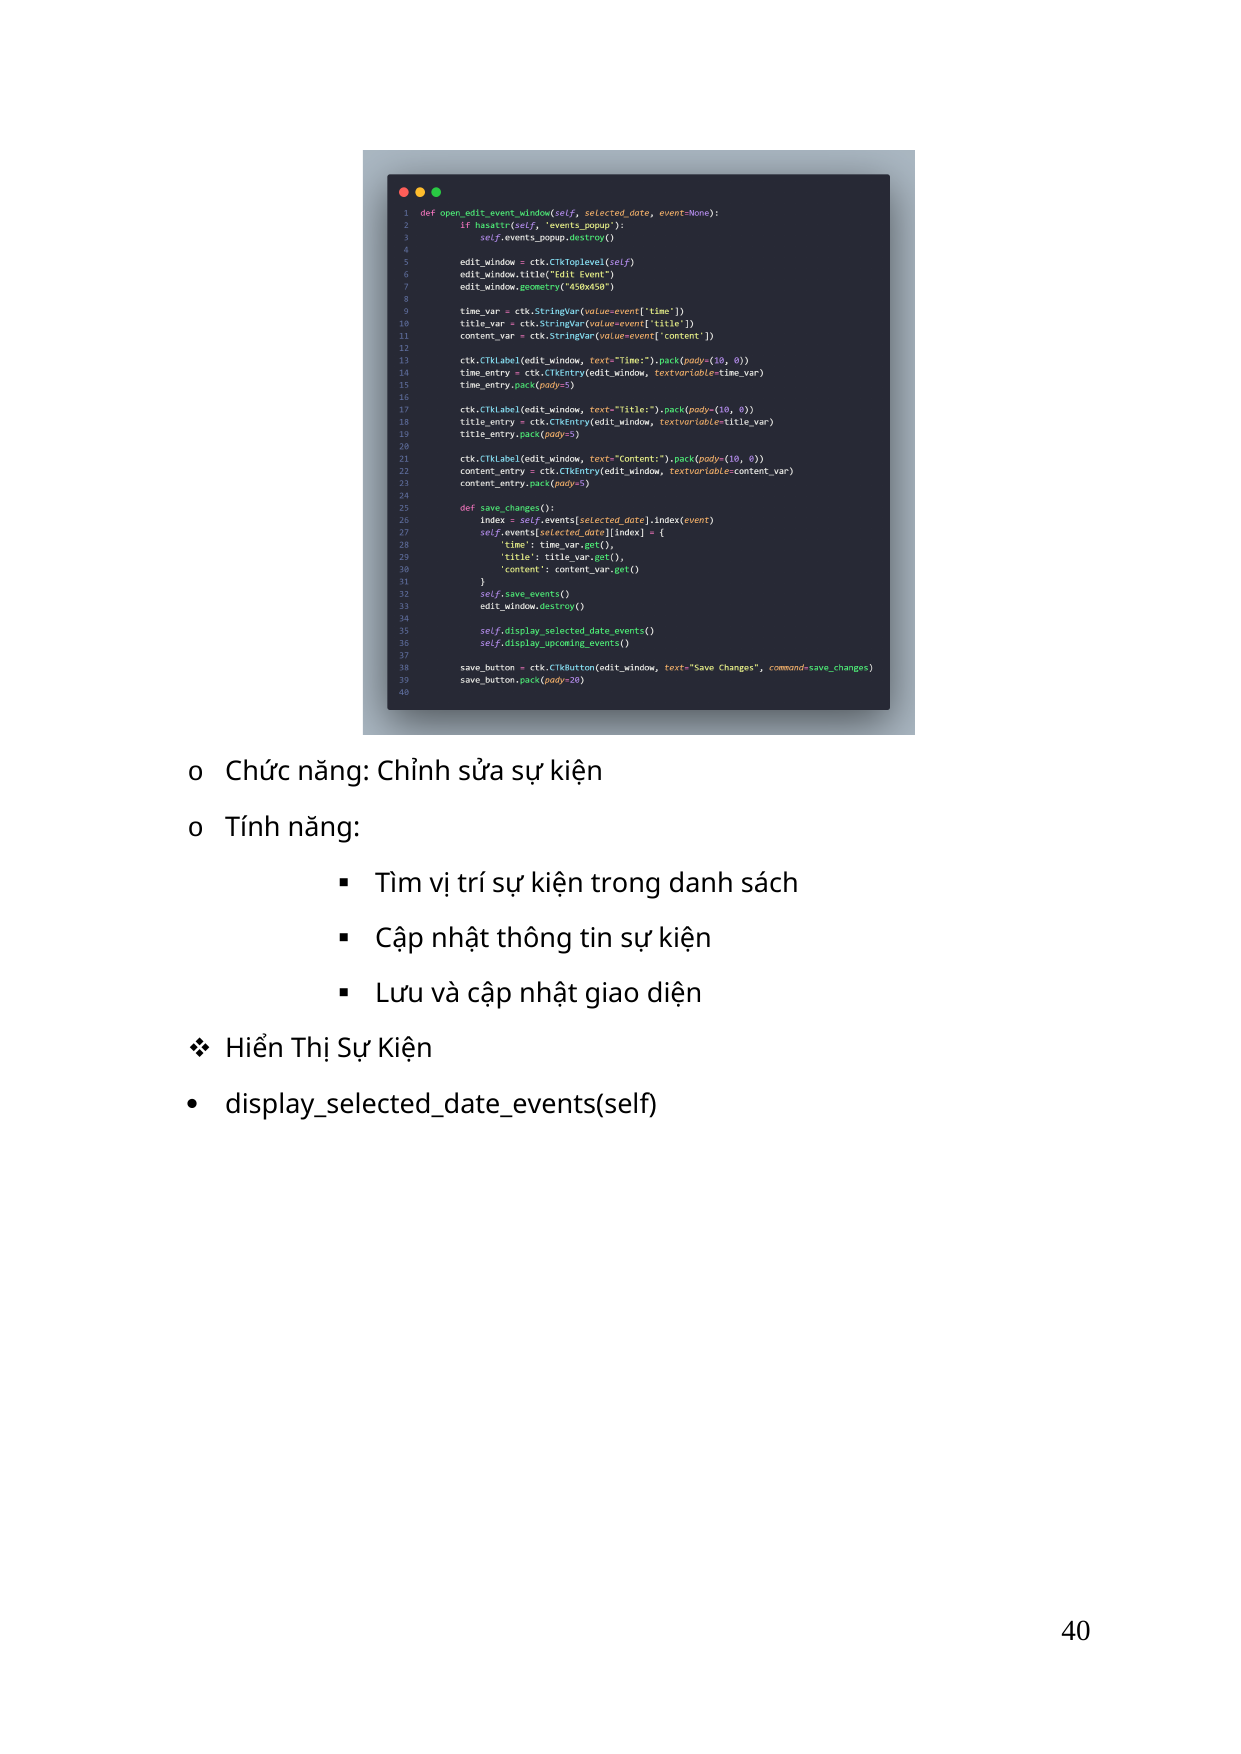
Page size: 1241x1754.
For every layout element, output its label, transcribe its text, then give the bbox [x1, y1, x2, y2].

list Chức năng: Chỉnh sửa sự kiện [187, 752, 1090, 789]
list Hiển Thị Sự Kiện [187, 1029, 1090, 1066]
list Lưu và cập nhật giao diện [337, 974, 1090, 1011]
picture [362, 150, 915, 735]
list Tính năng: [187, 807, 1090, 844]
list display_selected_date_events(self) [187, 1084, 1090, 1121]
list Tìm vị trí sự kiện trong danh sách [337, 863, 1090, 900]
list Cập nhật thông tin sự kiện [337, 918, 1090, 955]
